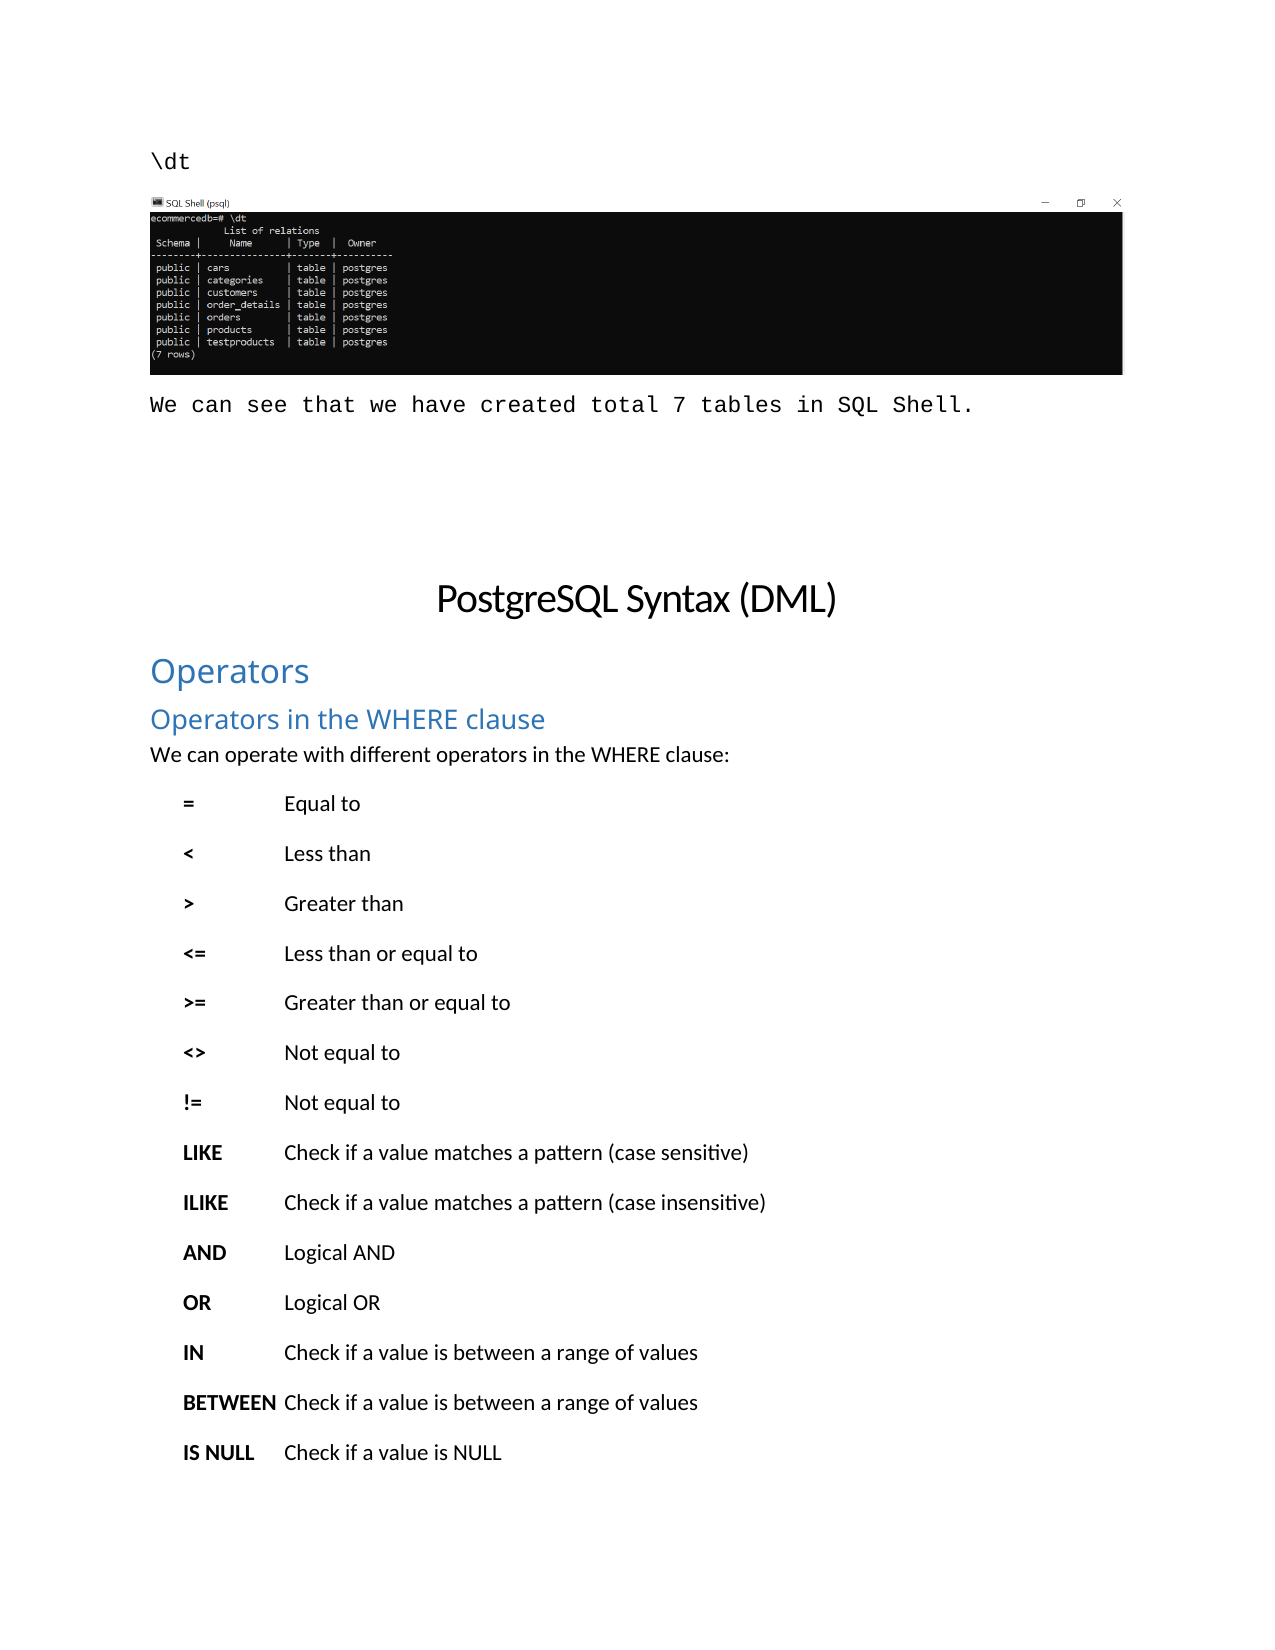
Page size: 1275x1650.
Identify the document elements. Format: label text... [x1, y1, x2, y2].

table_cell Check if a value matches a pattern (case insensitive) [283, 1187, 868, 1236]
table_cell > [181, 887, 283, 937]
table_cell Check if a value is between a range of values [283, 1336, 868, 1386]
table_cell BETWEEN [181, 1386, 283, 1436]
table_cell AND [181, 1236, 283, 1286]
picture [150, 194, 1125, 375]
table_cell <= [181, 937, 283, 987]
table_cell Greater than [283, 887, 868, 937]
subtitle Operators in the WHERE clause [150, 701, 1125, 738]
text \dt [150, 150, 1125, 176]
table_header Equal to [283, 788, 868, 837]
table_cell Check if a value matches a pattern (case sensitive) [283, 1137, 868, 1187]
table_cell != [181, 1087, 283, 1137]
text We can operate with different operators in the WHERE clause: [150, 741, 1125, 768]
table_cell Less than [283, 837, 868, 887]
table_cell Check if a value is NULL [283, 1436, 868, 1486]
table_cell IS NULL [181, 1436, 283, 1486]
table_cell < [181, 837, 283, 887]
table_cell Logical AND [283, 1236, 868, 1286]
table_header = [181, 788, 283, 837]
title PostgreSQL Syntax (DML) [150, 572, 1125, 623]
table_cell IN [181, 1336, 283, 1386]
table_cell Not equal to [283, 1037, 868, 1087]
table_cell Less than or equal to [283, 937, 868, 987]
table_cell Not equal to [283, 1087, 868, 1137]
table_cell ILIKE [181, 1187, 283, 1236]
table_cell >= [181, 987, 283, 1037]
table_cell OR [181, 1286, 283, 1336]
subtitle Operators [150, 648, 1125, 693]
table_cell Greater than or equal to [283, 987, 868, 1037]
table_cell Check if a value is between a range of values [283, 1386, 868, 1436]
table_cell <> [181, 1037, 283, 1087]
table_cell LIKE [181, 1137, 283, 1187]
text We can see that we have created total 7 tables in SQL Shell. [150, 393, 1125, 419]
table_cell Logical OR [283, 1286, 868, 1336]
